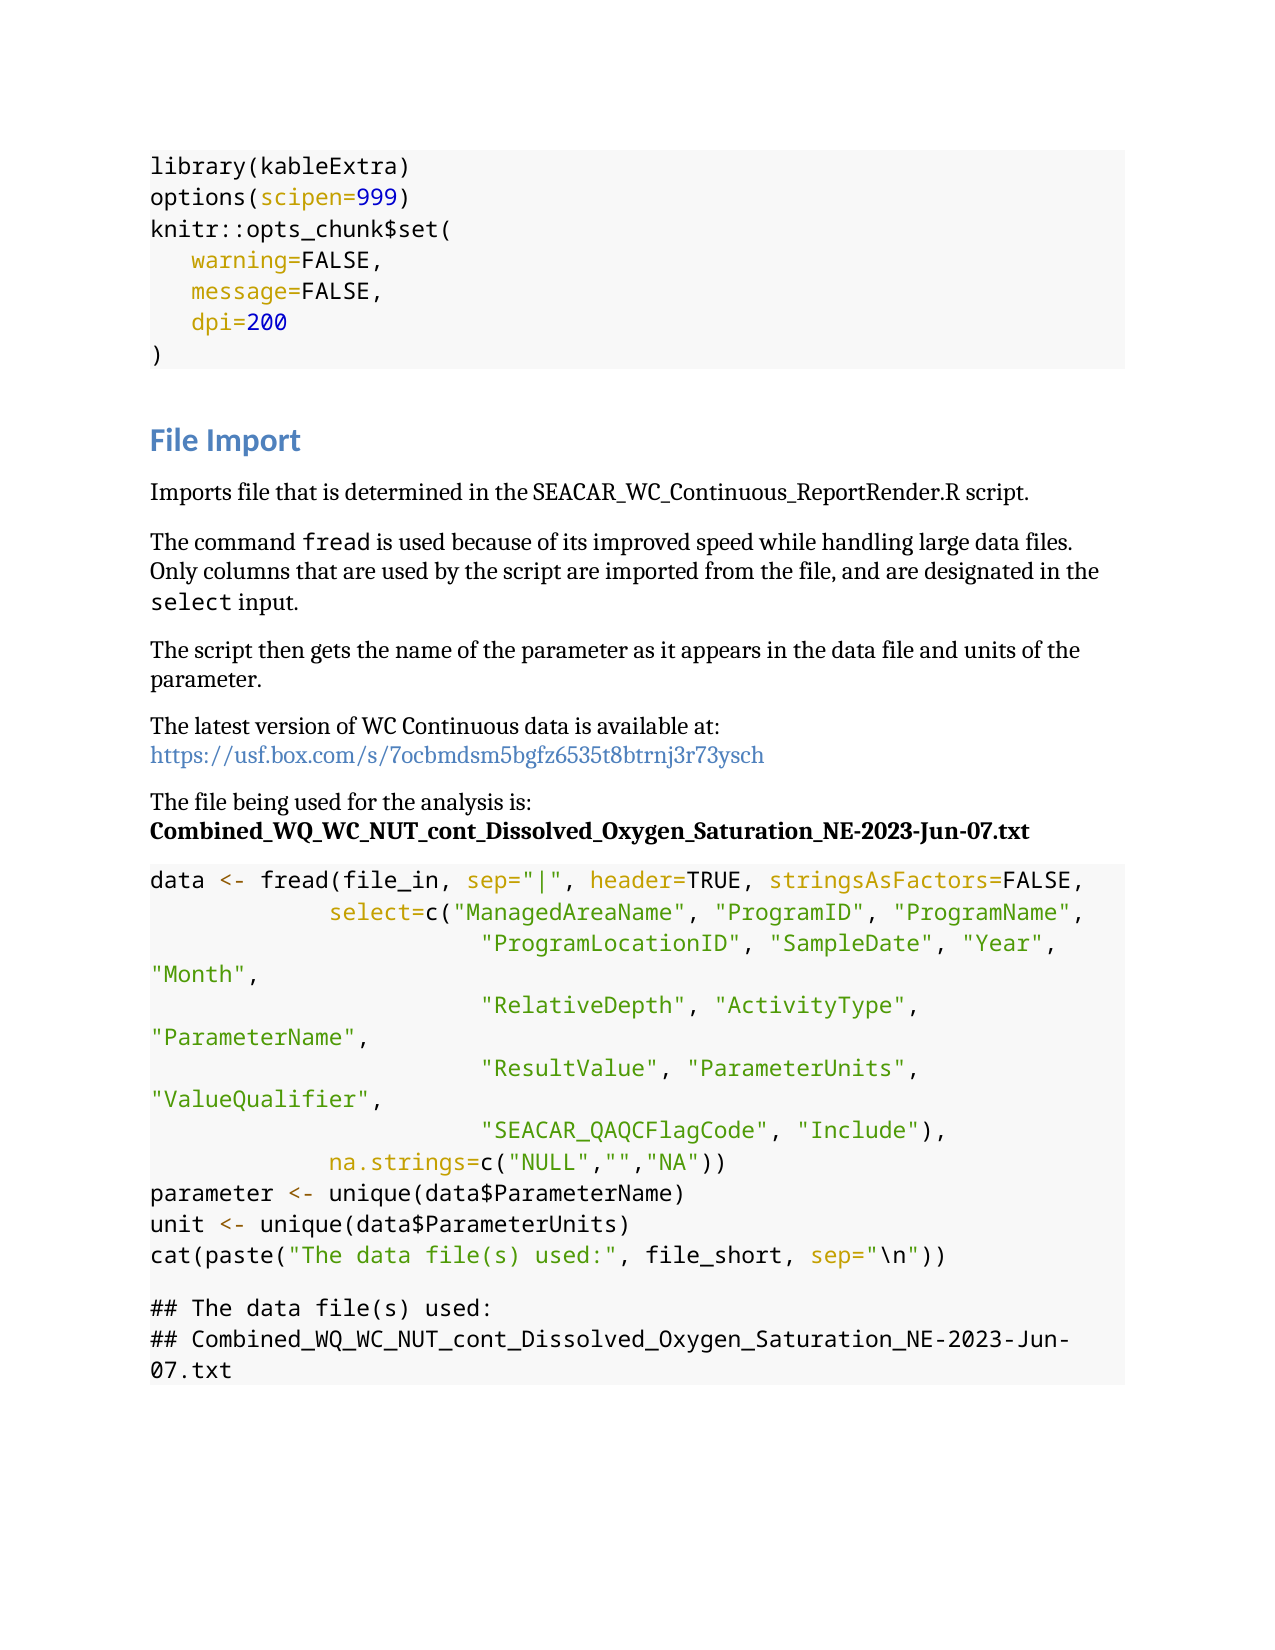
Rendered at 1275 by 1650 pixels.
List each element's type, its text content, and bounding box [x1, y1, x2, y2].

text The latest version of WC Continuous data is available at: https://usf.box.com/s/7ocbmdsm5bgfz6535t8btrnj3r73ysch [150, 712, 1125, 769]
subtitle File Import [150, 419, 1125, 459]
text ## The data file(s) used: ## Combined_WQ_WC_NUT_cont_Dissolved_Oxygen_Saturation_NE-2023-Jun-07.txt [150, 1292, 1125, 1385]
text The file being used for the analysis is: Combined_WQ_WC_NUT_cont_Dissolved_Oxygen_Saturation_NE-2023-Jun-07.txt [150, 788, 1125, 846]
text data <- fread(file_in, sep="|", header=TRUE, stringsAsFactors=FALSE, select=c("ManagedAreaName", "ProgramID", "ProgramName", "ProgramLocationID", "SampleDate", "Year", "Month", "RelativeDepth", "ActivityType", "ParameterName", "ResultValue", "ParameterUnits", "ValueQualifier", "SEACAR_QAQCFlagCode", "Include"), na.strings=c("NULL","","NA")) parameter <- unique(data$ParameterName) unit <- unique(data$ParameterUnits) cat(paste("The data file(s) used:", file_short, sep="\n")) [150, 864, 1125, 1271]
text The command fread is used because of its improved speed while handling large data files. Only columns that are used by the script are imported from the file, and are designated in the select input. [150, 526, 1125, 617]
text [150, 150, 1125, 369]
text The script then gets the name of the parameter as it appears in the data file and units of the parameter. [150, 636, 1125, 693]
text Imports file that is determined in the SEACAR_WC_Continuous_ReportRender.R script. [150, 478, 1125, 507]
